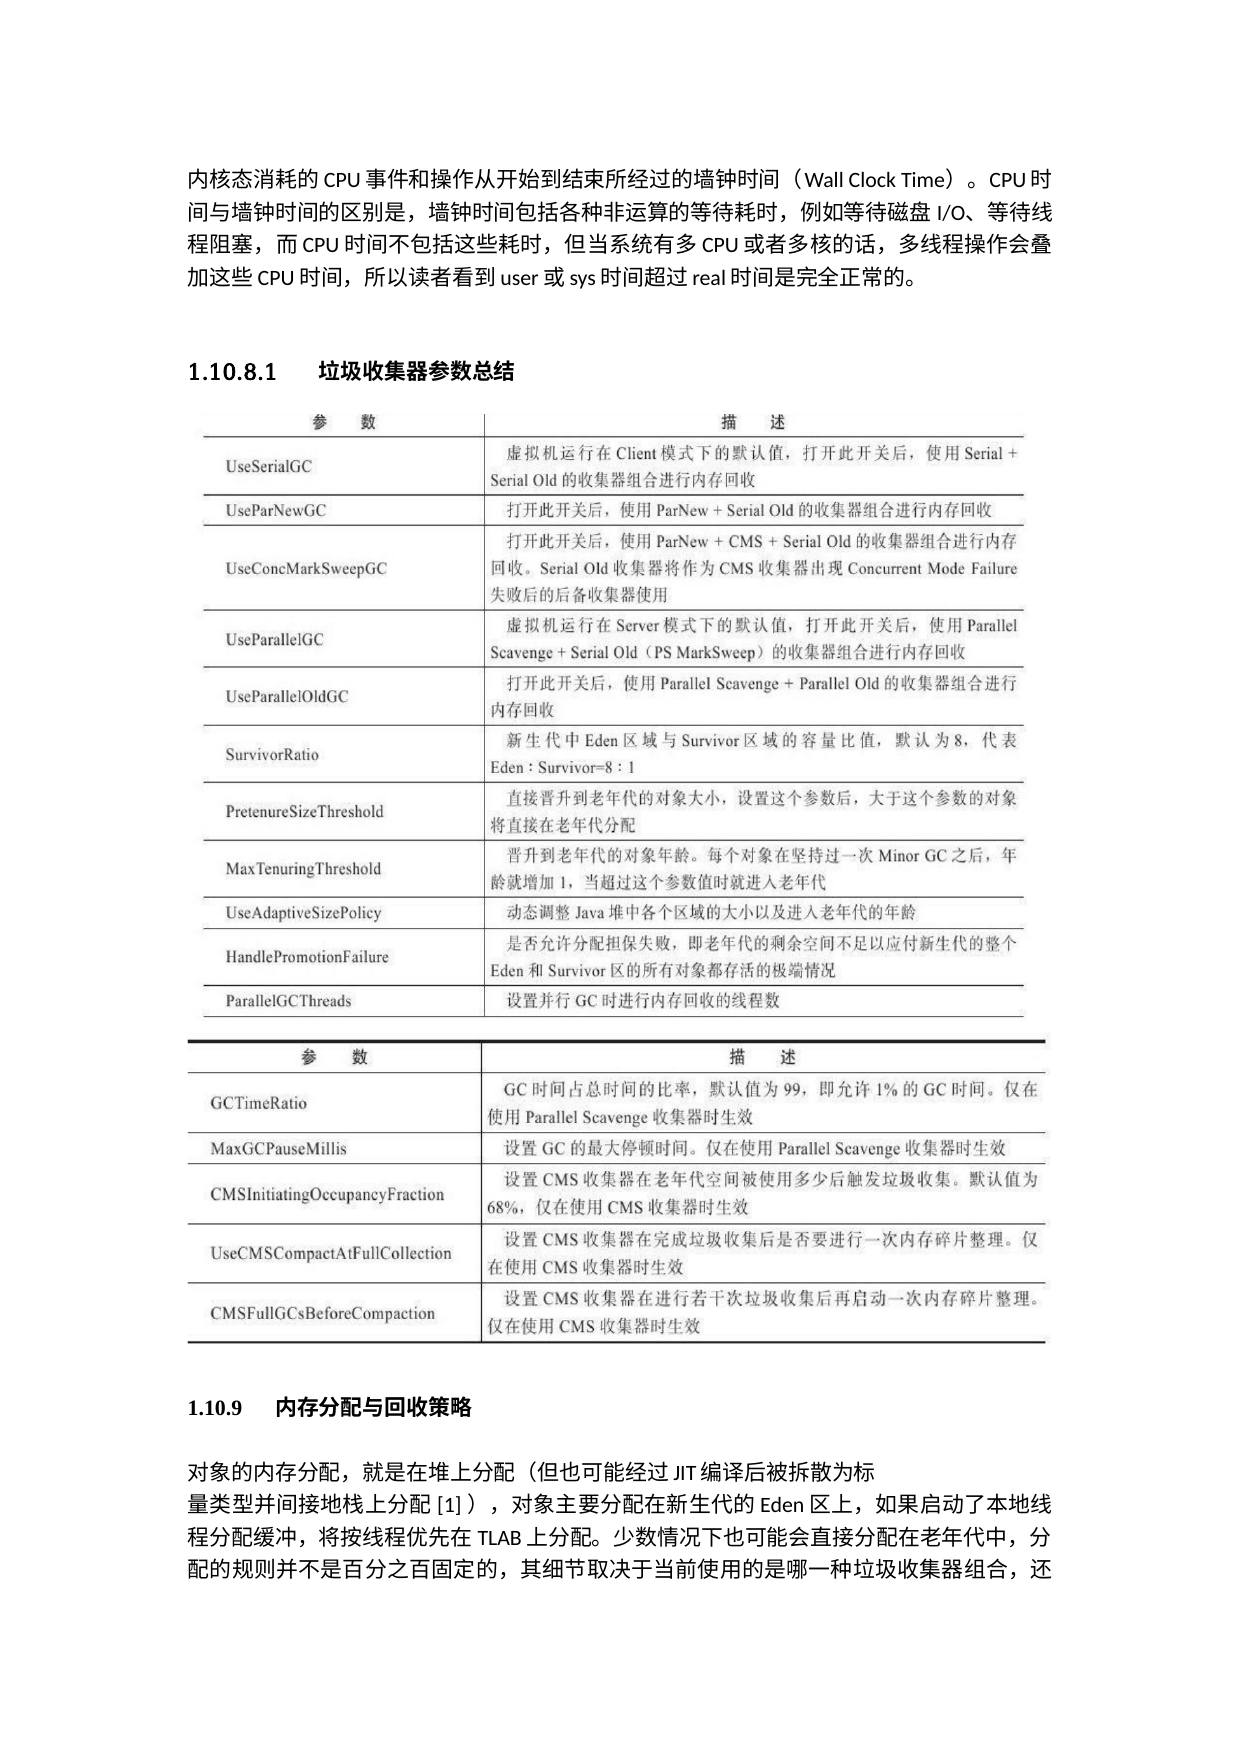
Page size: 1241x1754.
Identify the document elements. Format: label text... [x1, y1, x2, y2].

picture [187, 1032, 1052, 1345]
picture [187, 414, 1052, 1021]
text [187, 1487, 1053, 1584]
subtitle 内存分配与回收策略 [187, 1389, 1053, 1422]
text 对象的内存分配，就是在堆上分配（但也可能经过JIT编译后被拆散为标 [187, 1454, 1053, 1487]
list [187, 162, 1053, 292]
subtitle 垃圾收集器参数总结 [187, 354, 1053, 386]
